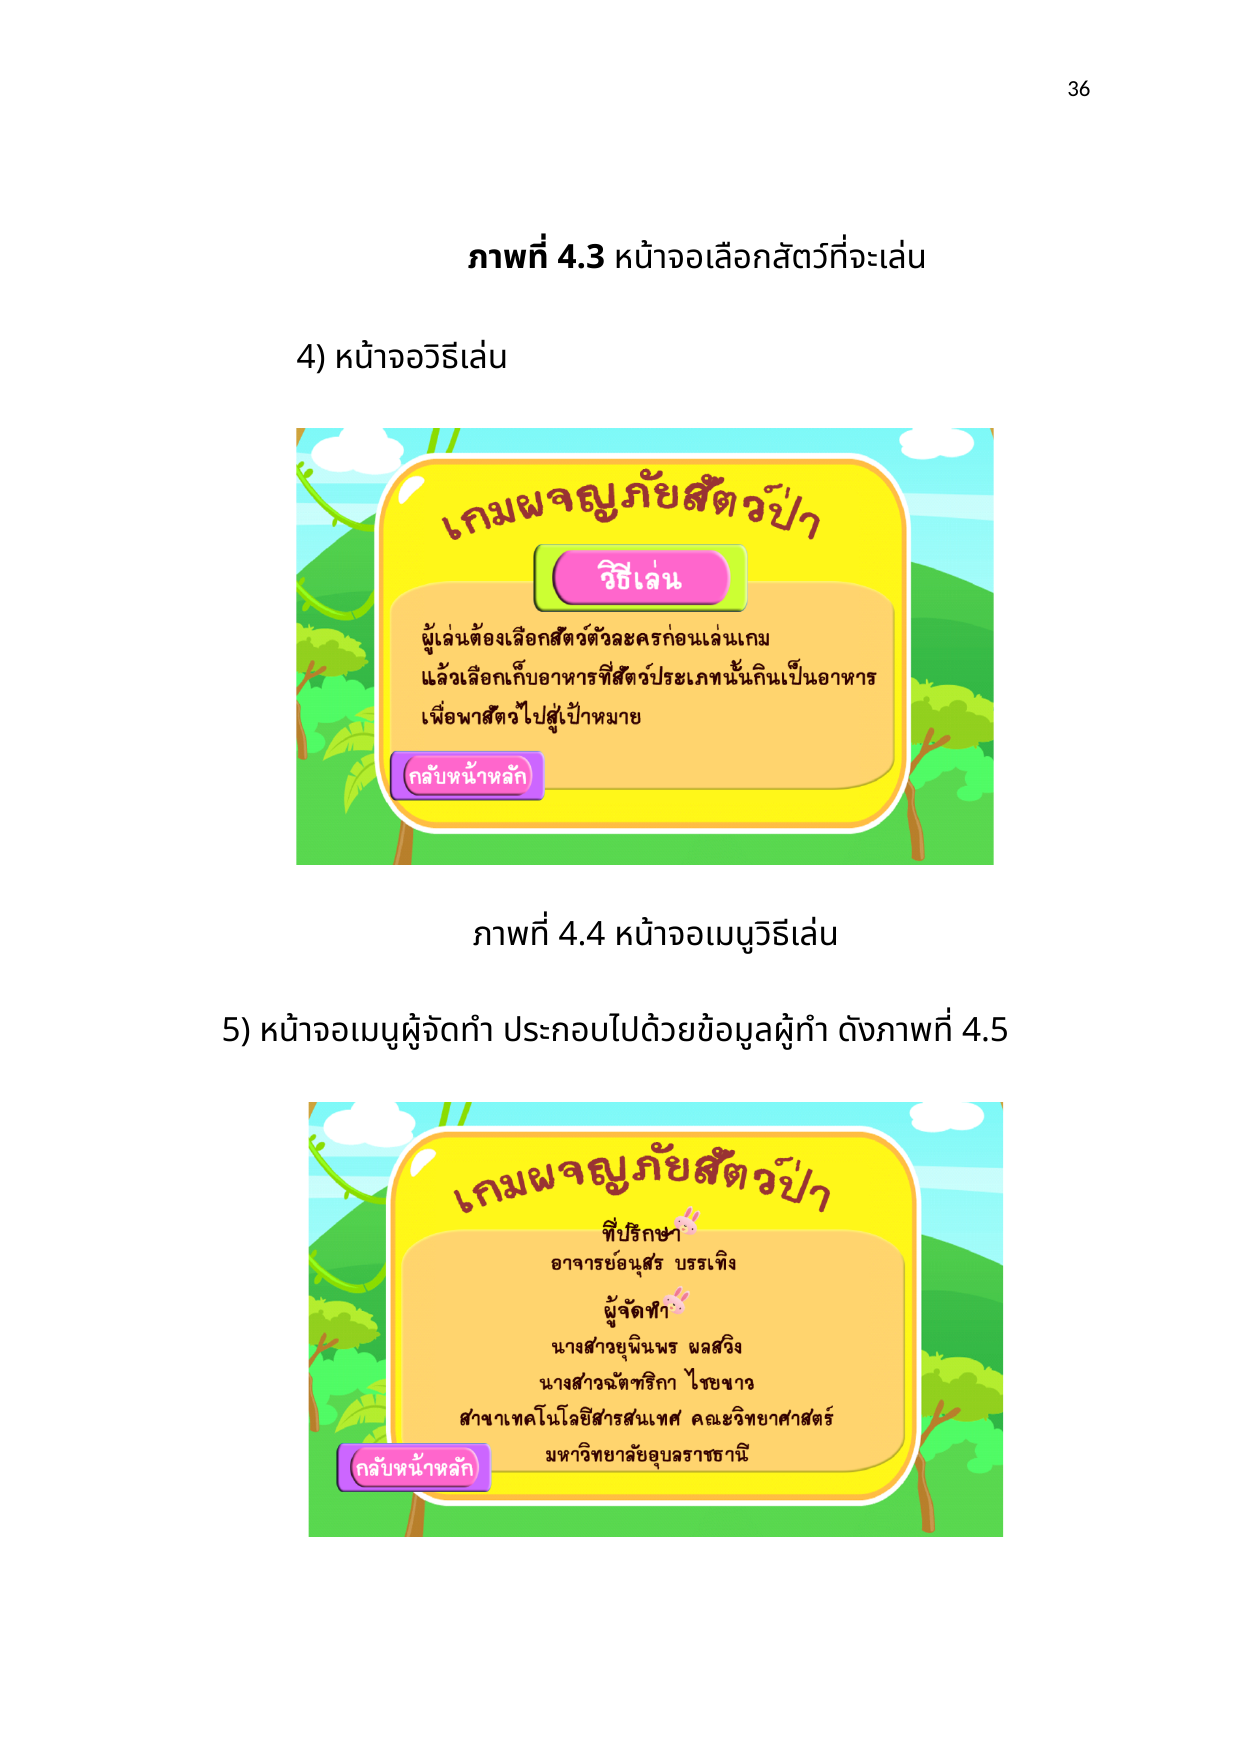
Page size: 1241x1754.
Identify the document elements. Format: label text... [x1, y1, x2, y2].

text 4) หน้าจอวิธีเล่น [296, 332, 1090, 383]
text ภาพที่ 4.4 หน้าจอเมนูวิธีเล่น [221, 910, 1090, 961]
picture [308, 1102, 1004, 1537]
text 5) หน้าจอเมนูผู้จัดทำ ประกอบไปด้วยข้อมูลผู้ทำ ดังภาพที่ 4.5 [221, 1006, 1090, 1057]
picture [296, 428, 994, 865]
